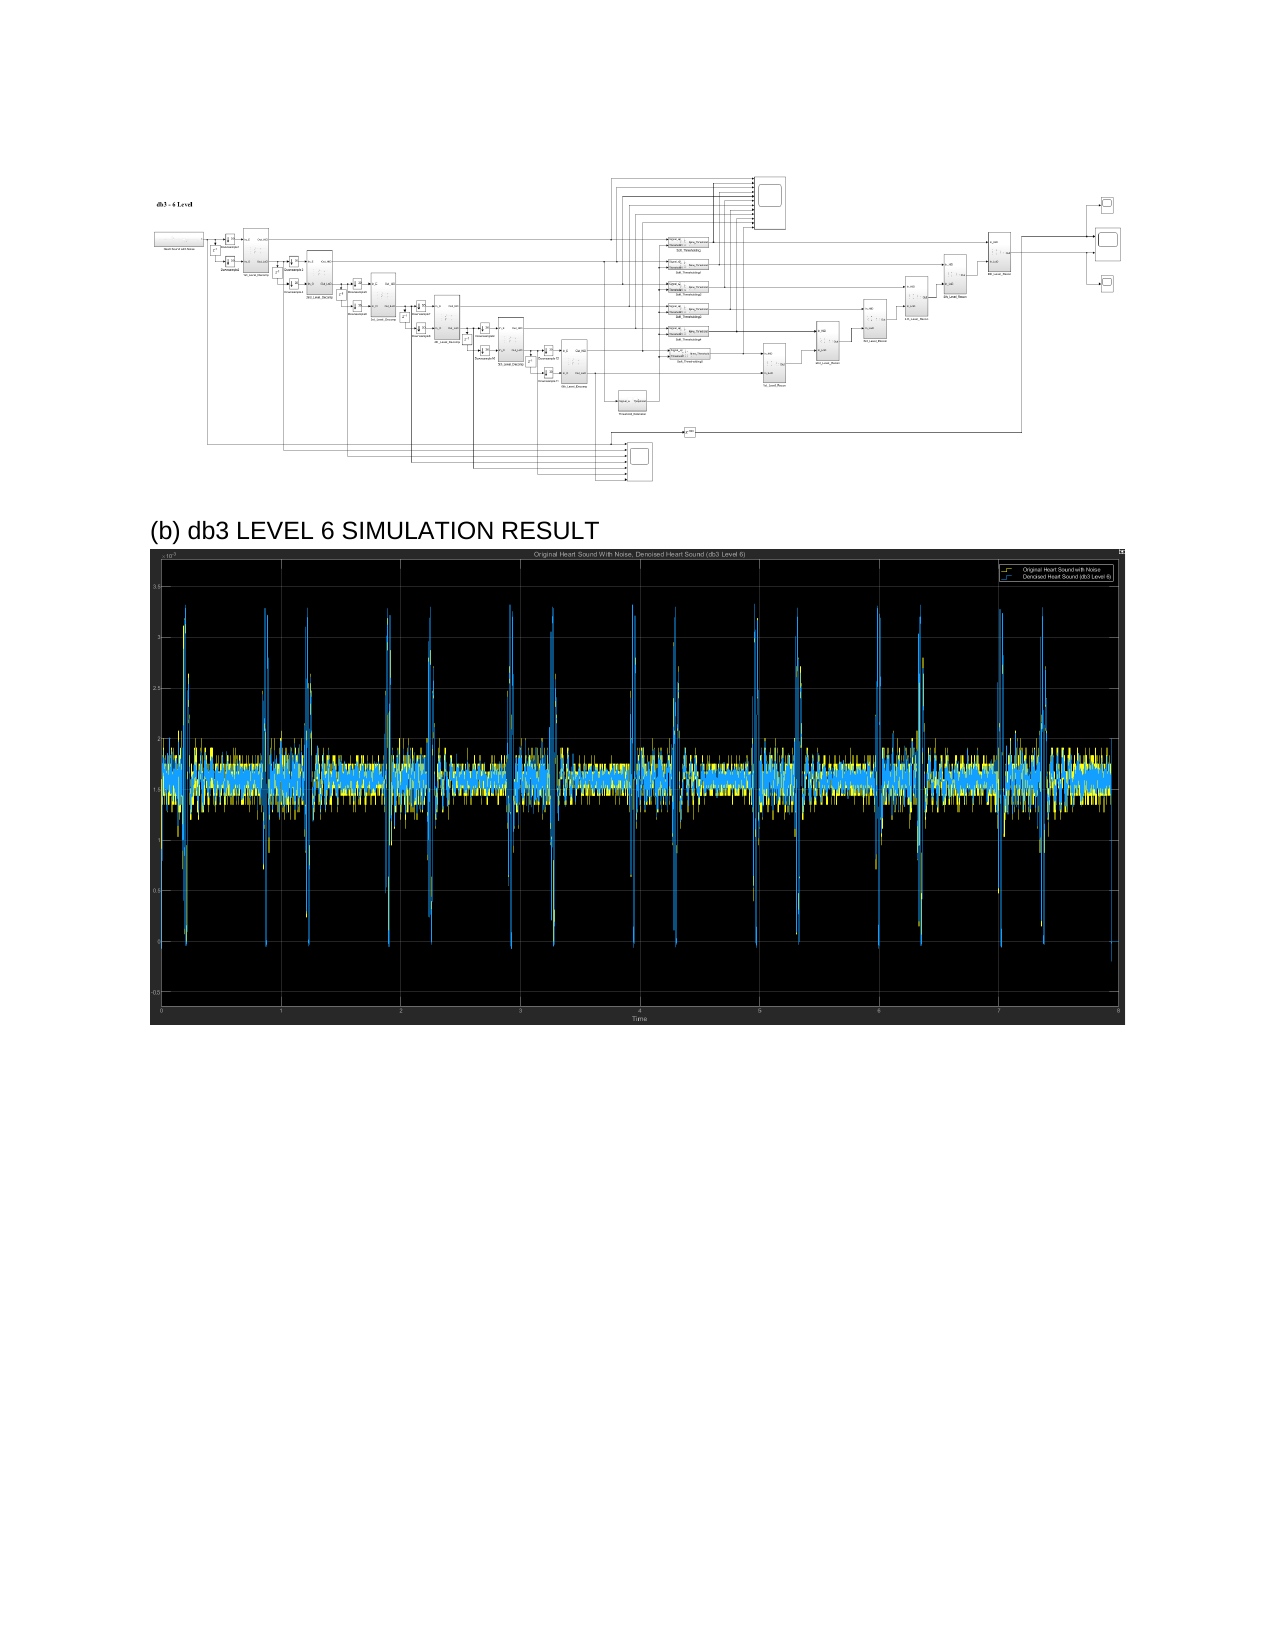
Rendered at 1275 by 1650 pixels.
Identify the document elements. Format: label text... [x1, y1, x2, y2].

text (b) db3 LEVEL 6 SIMULATION RESULT [150, 516, 1125, 545]
picture [150, 549, 1125, 1025]
picture [150, 150, 1125, 513]
